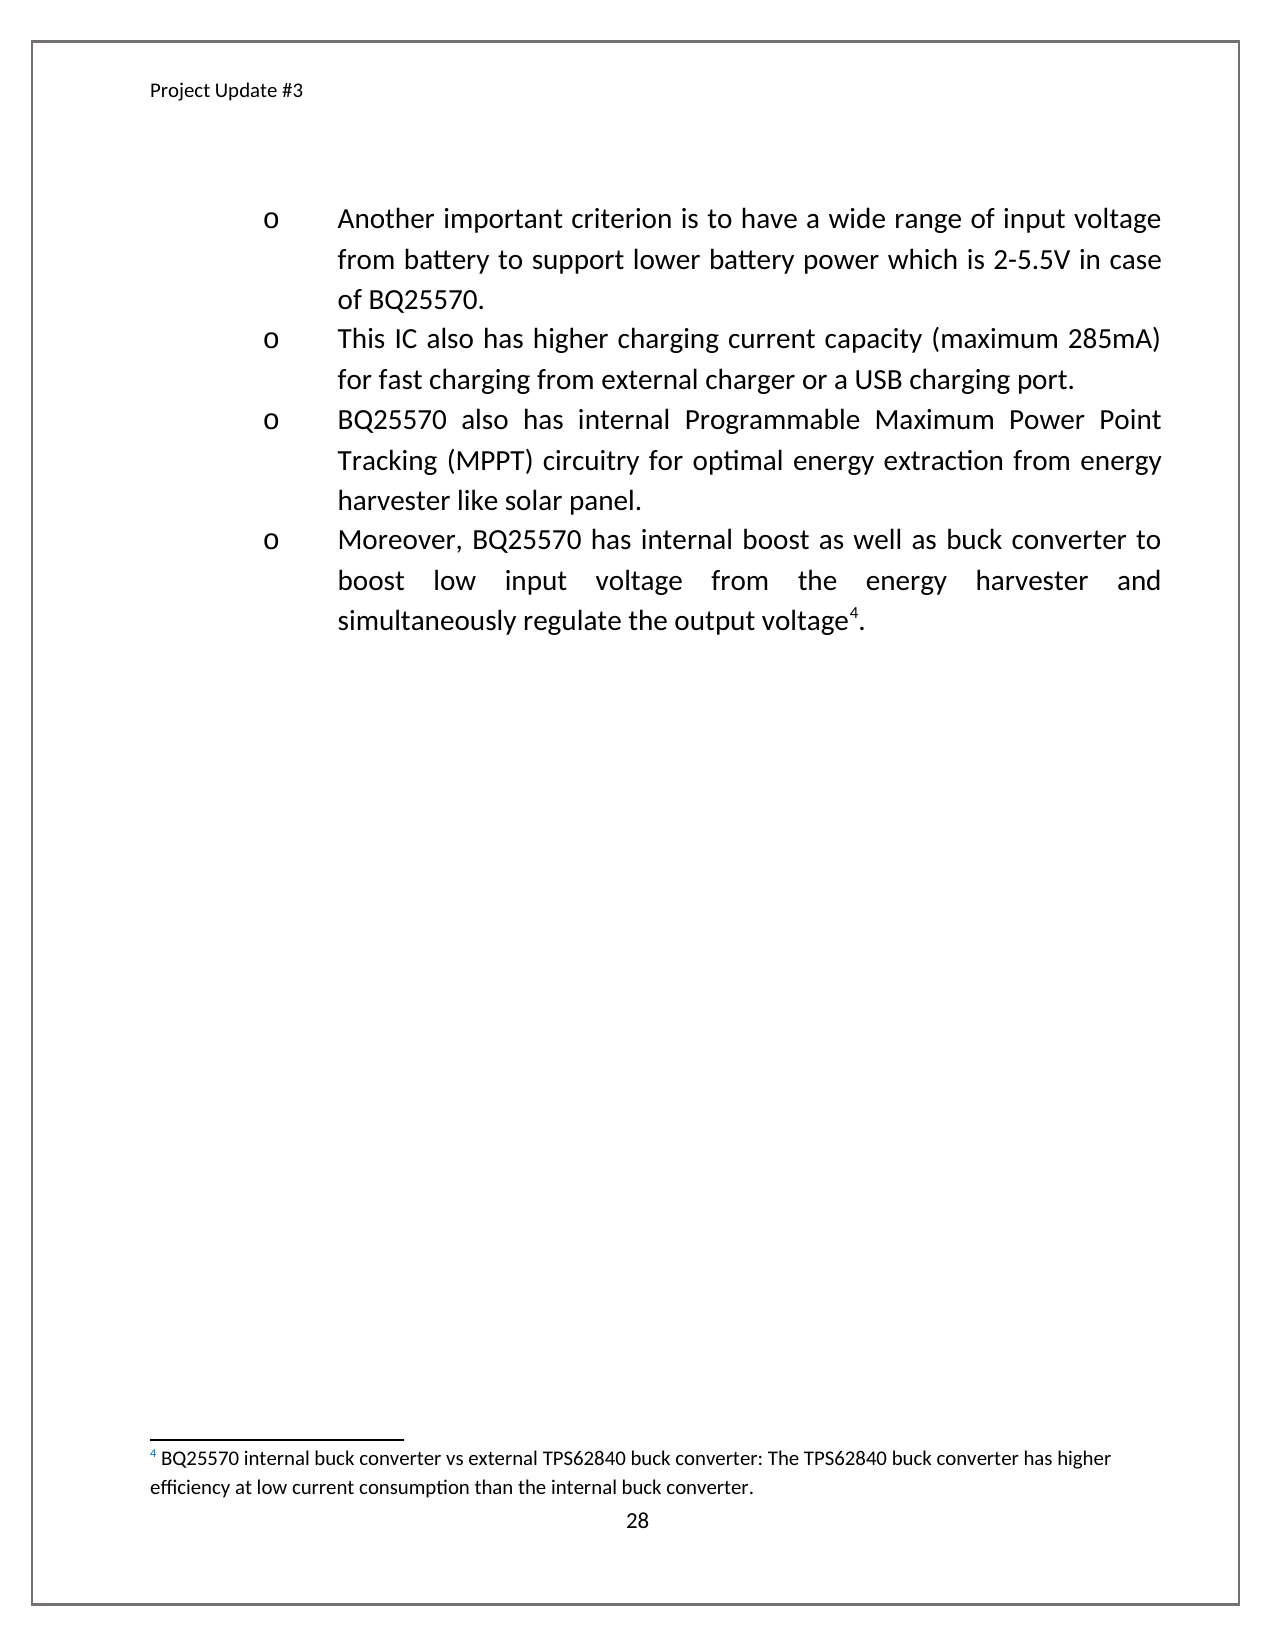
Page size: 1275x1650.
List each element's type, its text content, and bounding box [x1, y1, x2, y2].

list Moreover, BQ25570 has internal boost as well as buck converter to boost low input voltage from the energy harvester and simultaneously regulate the output voltage. [262, 521, 1163, 637]
list Another important criterion is to have a wide range of input voltage from battery to support lower battery power which is 2-5.5V in case of BQ25570. [262, 200, 1163, 316]
list This IC also has higher charging current capacity (maximum 285mA) for fast charging from external charger or a USB charging port. [262, 321, 1163, 397]
list BQ25570 also has internal Programmable Maximum Power Point Tracking (MPPT) circuitry for optimal energy extraction from energy harvester like solar panel. [262, 401, 1163, 517]
